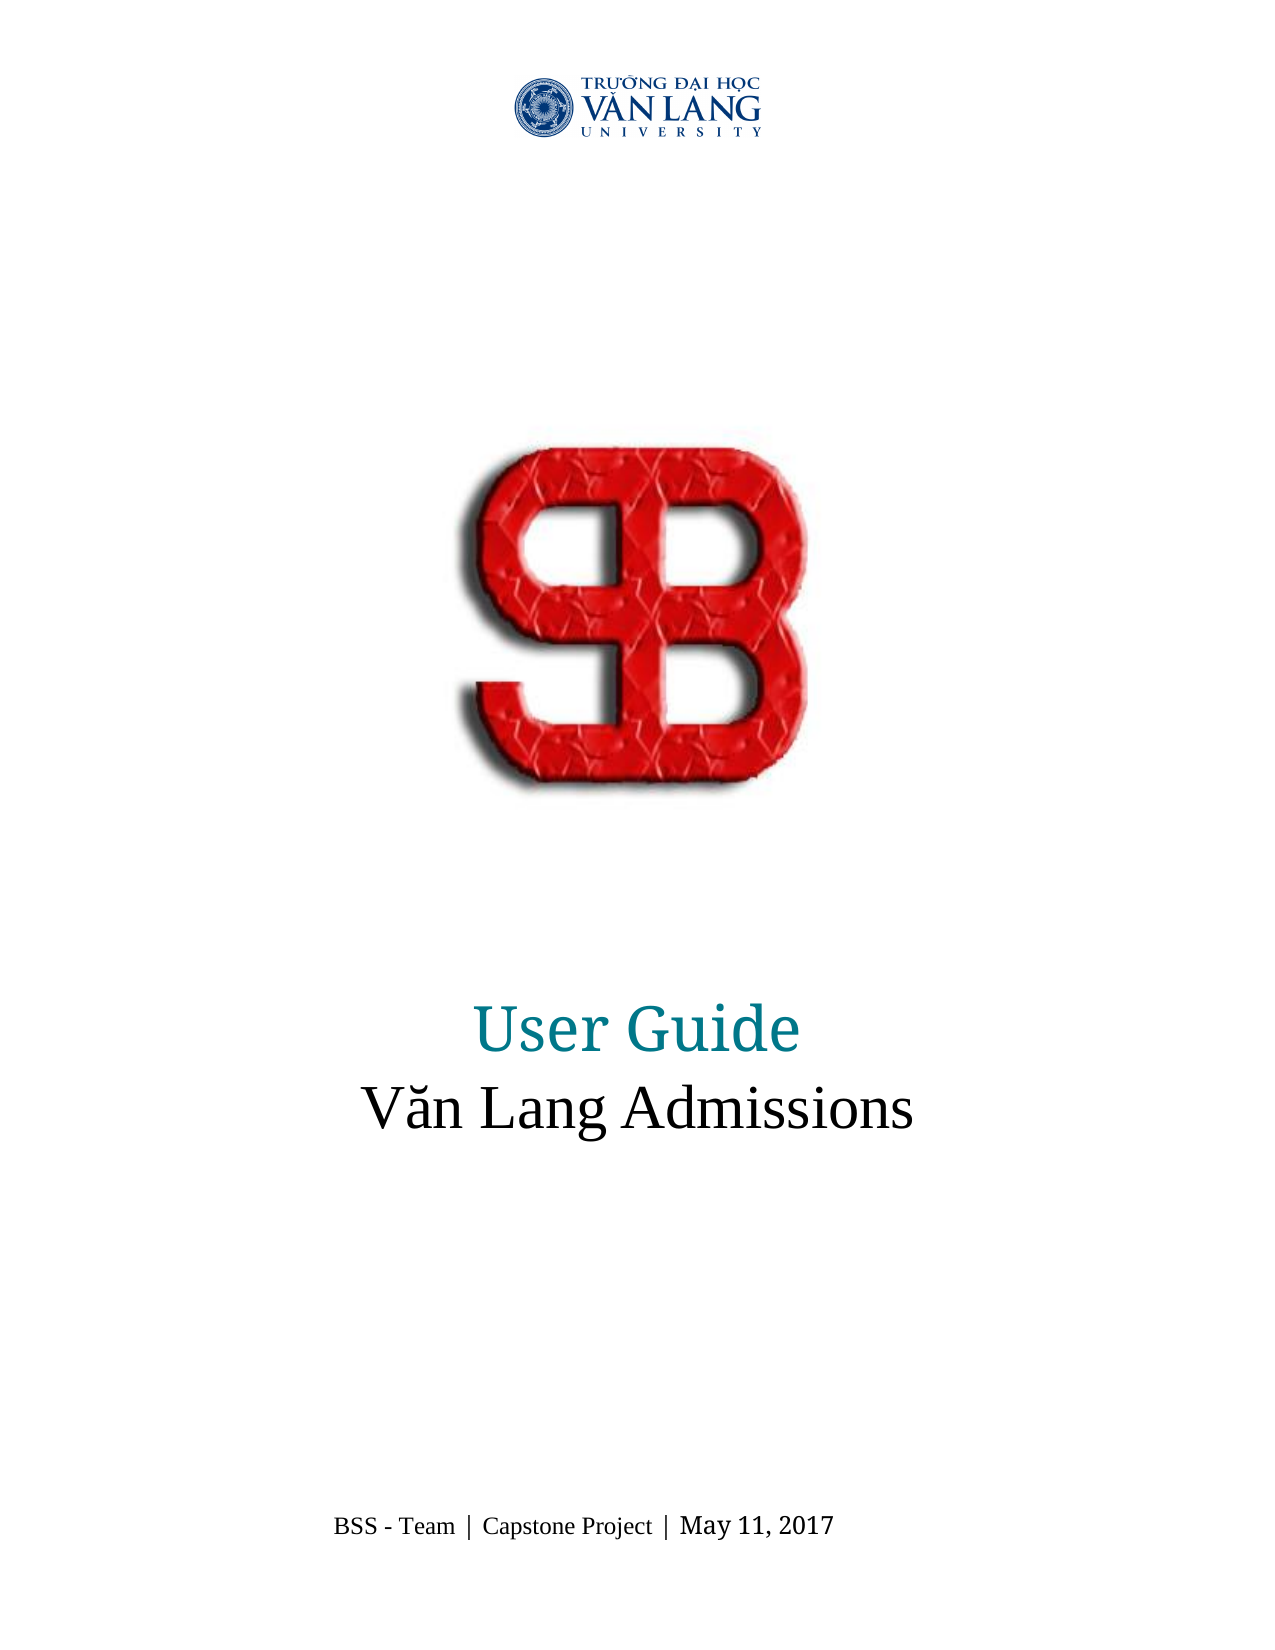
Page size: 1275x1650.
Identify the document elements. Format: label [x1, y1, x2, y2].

picture [187, 342, 1088, 891]
picture [513, 75, 762, 138]
